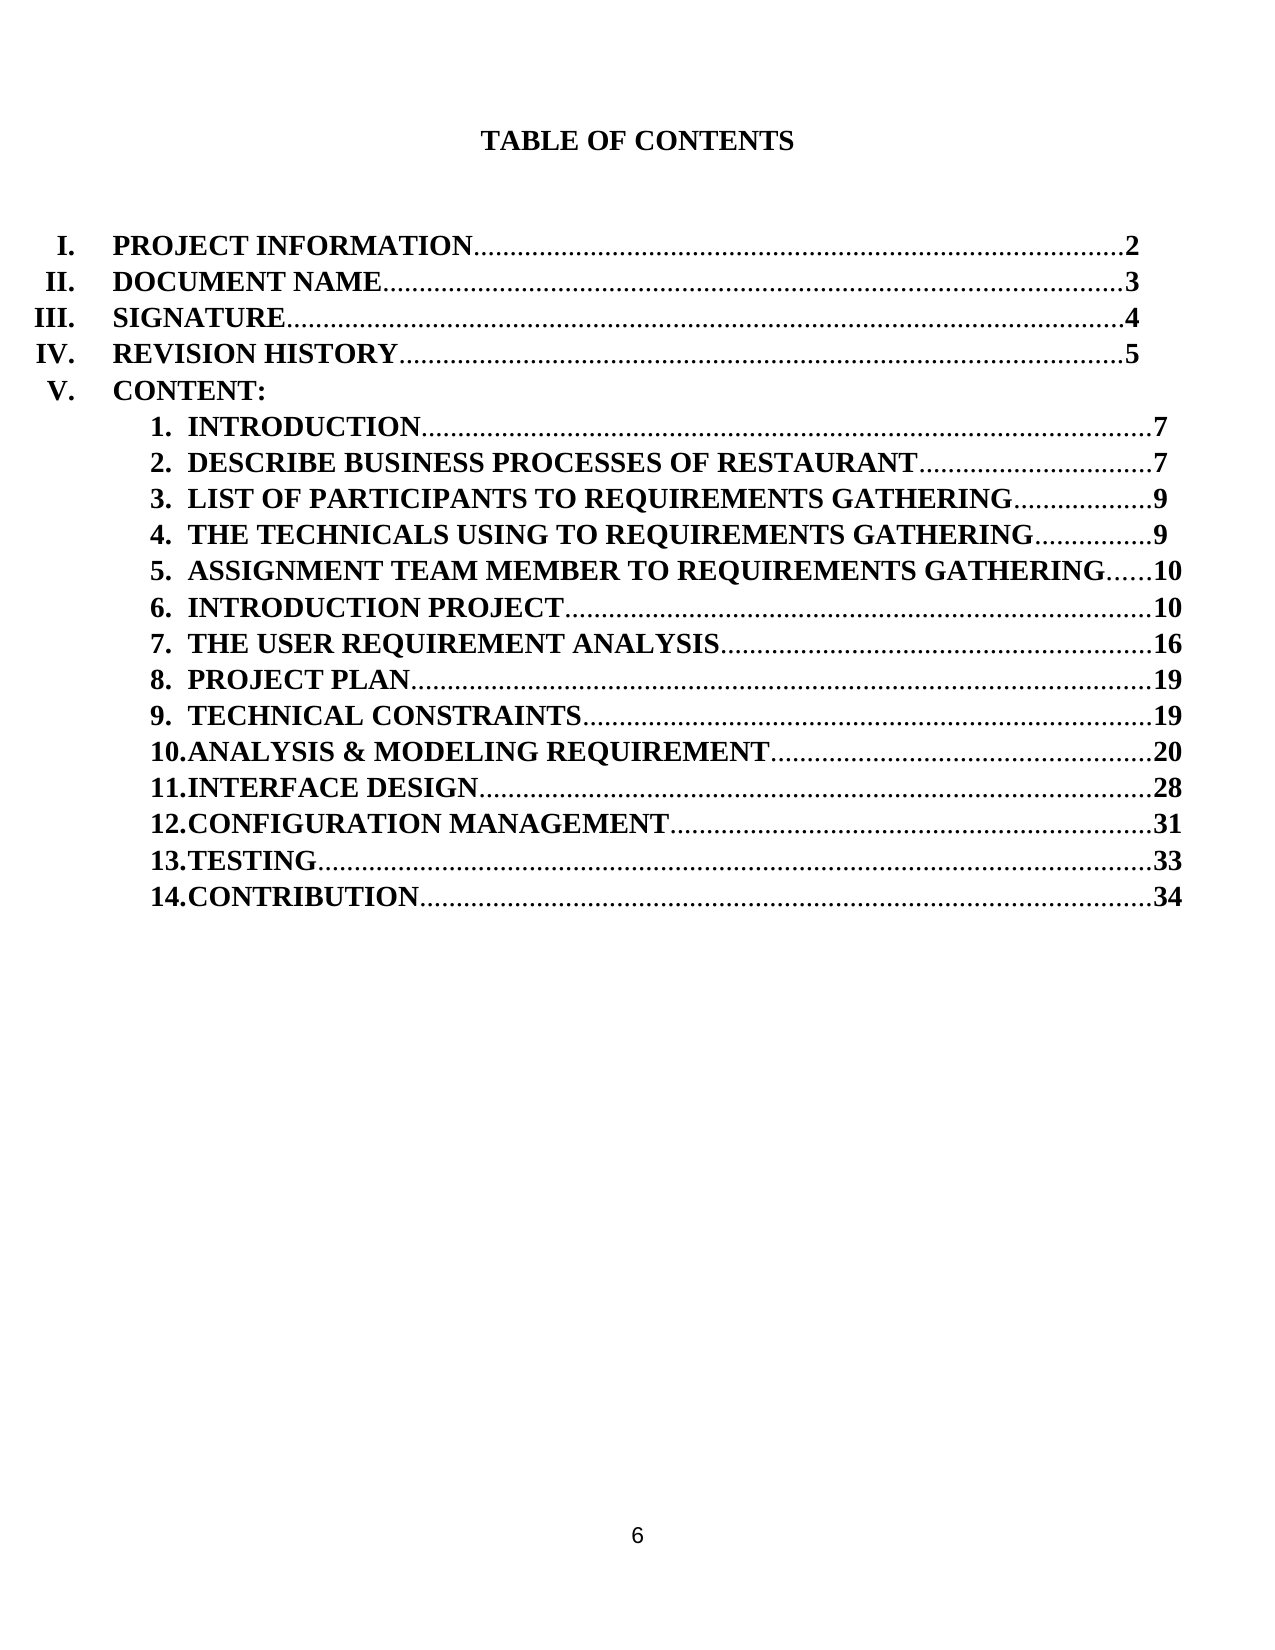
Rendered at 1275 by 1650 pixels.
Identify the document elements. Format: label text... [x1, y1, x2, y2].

list DESCRIBE BUSINESS PROCESSES OF RESTAURANT 7 [150, 445, 1200, 479]
list TECHNICAL CONSTRAINTS 19 [150, 698, 1200, 732]
list SIGNATURE 4 [75, 301, 1200, 334]
list CONFIGURATION MANAGEMENT 31 [150, 807, 1200, 840]
list ANALYSIS & MODELING REQUIREMENT 20 [150, 734, 1200, 768]
list DOCUMENT NAME 3 [75, 264, 1200, 298]
list CONTRIBUTION 34 [150, 879, 1200, 912]
list ASSIGNMENT TEAM MEMBER TO REQUIREMENTS GATHERING 10 [150, 553, 1200, 587]
list TESTING 33 [150, 843, 1200, 876]
list THE TECHNICALS USING TO REQUIREMENTS GATHERING 9 [150, 517, 1200, 551]
list REVISION HISTORY 5 [75, 337, 1200, 370]
list INTRODUCTION PROJECT 10 [150, 590, 1200, 623]
list THE USER REQUIREMENT ANALYSIS 16 [150, 626, 1200, 659]
list INTRODUCTION 7 [150, 409, 1200, 442]
text TABLE OF CONTENTS [150, 123, 1125, 156]
list LIST OF PARTICIPANTS TO REQUIREMENTS GATHERING 9 [150, 481, 1200, 515]
list PROJECT INFORMATION 2 [75, 228, 1200, 262]
list PROJECT PLAN 19 [150, 662, 1200, 696]
list CONTENT: [75, 373, 1200, 406]
list INTERFACE DESIGN 28 [150, 770, 1200, 804]
